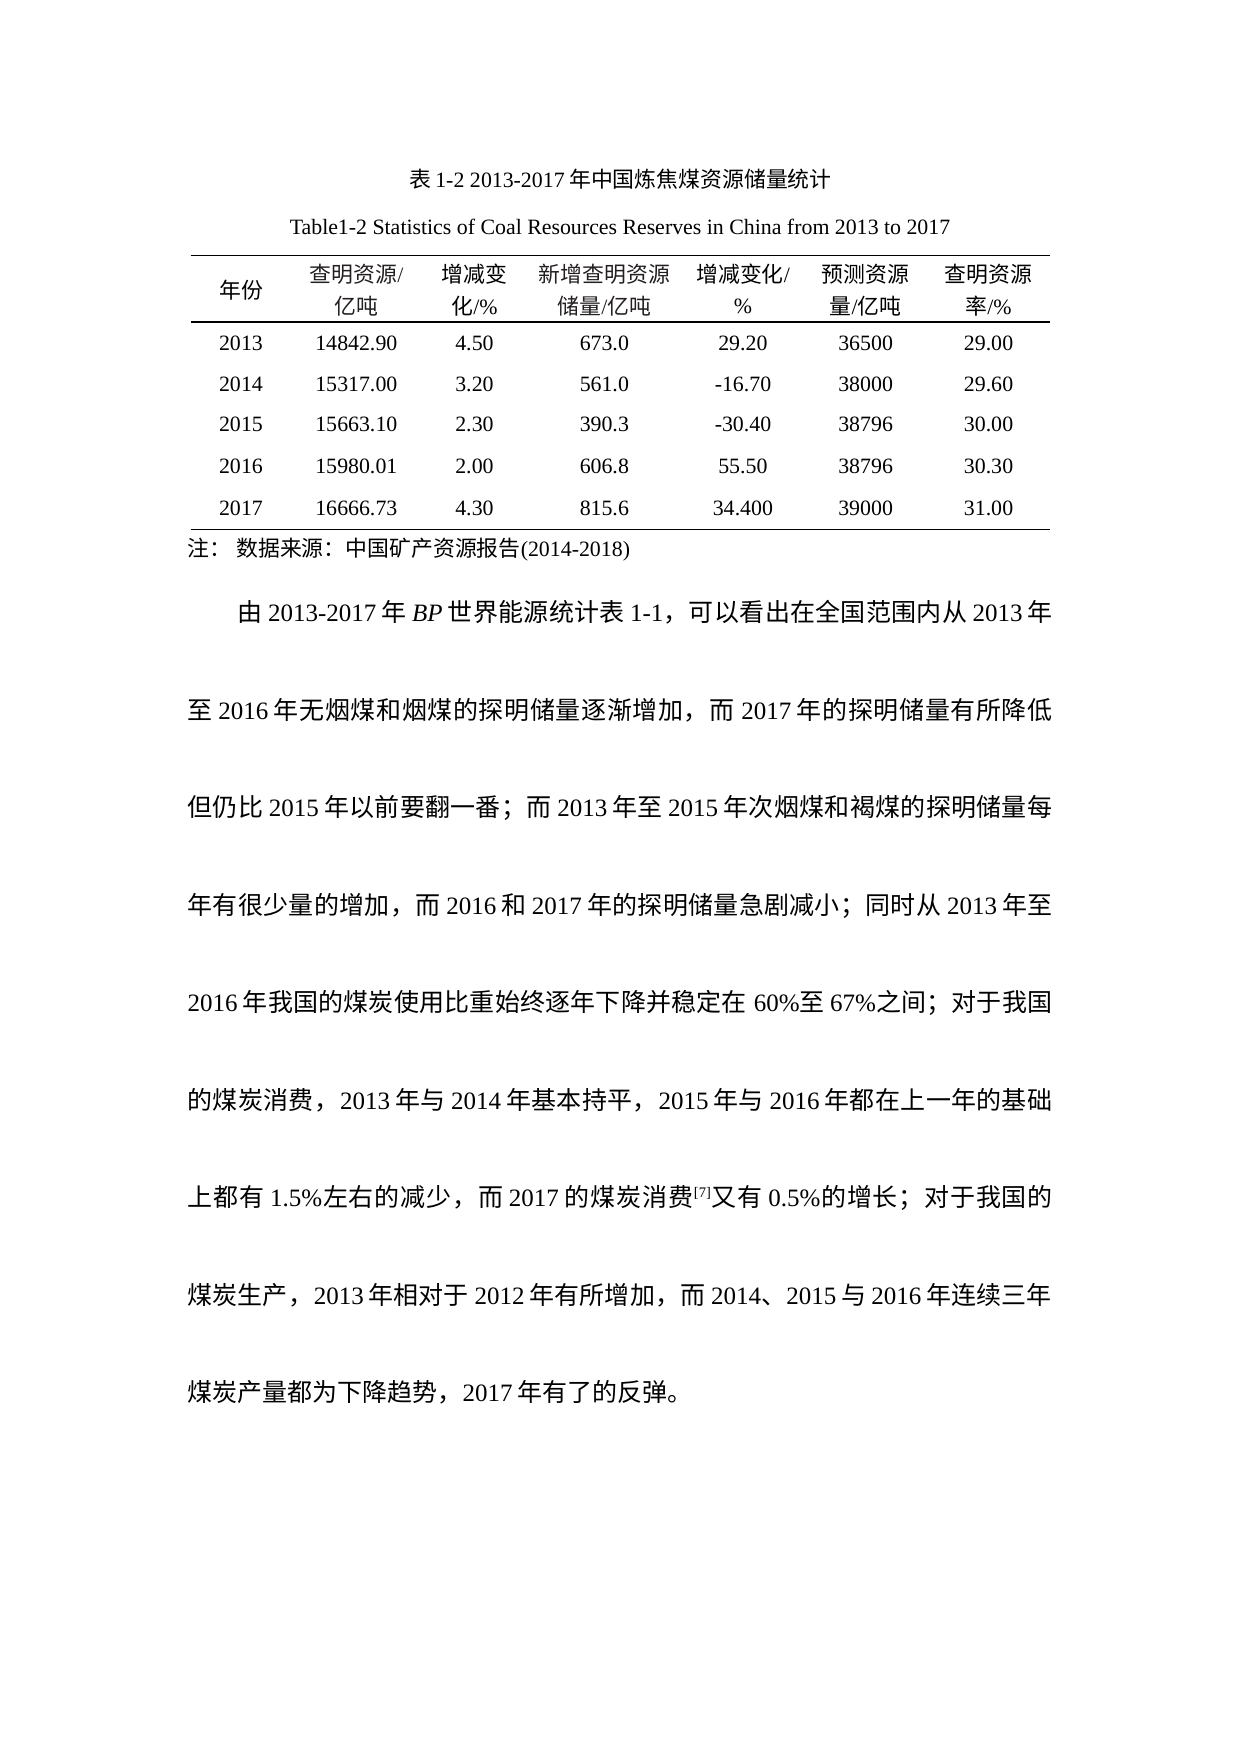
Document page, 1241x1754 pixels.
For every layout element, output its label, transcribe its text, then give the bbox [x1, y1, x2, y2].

table_cell 2017 [191, 487, 291, 529]
table_cell 4.50 [422, 323, 527, 363]
table_cell 36500 [804, 323, 927, 363]
table_header 预测资源量/亿吨 [804, 256, 927, 321]
table_cell 606.8 [527, 445, 681, 487]
table_cell 34.400 [681, 487, 804, 529]
text 注： 数据来源：中国矿产资源报告(2014-2018) [187, 530, 1053, 563]
table_cell 2015 [191, 403, 291, 445]
table_header 年份 [191, 256, 291, 321]
table_cell 38796 [804, 445, 927, 487]
table_cell 2.30 [422, 403, 527, 445]
table_cell 2014 [191, 364, 291, 403]
table_header 查明资源/亿吨 [291, 256, 422, 321]
table_cell 29.20 [681, 323, 804, 363]
table_cell 29.00 [927, 323, 1050, 363]
table_cell 15663.10 [291, 403, 422, 445]
table_cell -16.70 [681, 364, 804, 403]
table_cell 815.6 [527, 487, 681, 529]
table_header 新增查明资源储量/亿吨 [527, 256, 681, 321]
text Table1-2 Statistics of Coal Resources Reserves in China from 2013 to 2017 [187, 210, 1053, 243]
text 由2013-2017年BP世界能源统计表1-1，可以看出在全国范围内从2013年至2016年无烟煤和烟煤的探明储量逐渐增加，而2017年的探明储量有所降低但仍比2015年以前要翻一番；而2013年至2015年次烟煤和褐煤的探明储量每年有很少量的增加，而2016和2017年的探明储量急剧减小；同时从2013年至2016年我国的煤炭使用比重始终逐年下降并稳定在60%至67%之间；对于我国的煤炭消费，2013年与2014年基本持平，2015年与2016年都在上一年的基础上都有1.5%左右的减少，而2017的煤炭消费[7]又有0.5%的增长；对于我国的煤炭生产，2013年相对于2012年有所增加，而2014、2015与2016年连续三年煤炭产量都为下降趋势，2017年有了的反弹。 [187, 578, 1053, 1423]
table_cell 3.20 [422, 364, 527, 403]
table_cell 30.00 [927, 403, 1050, 445]
table_header 增减变化/% [681, 256, 804, 321]
table_cell 29.60 [927, 364, 1050, 403]
table_cell 55.50 [681, 445, 804, 487]
text 表1-2 2013-2017年中国炼焦煤资源储量统计 [187, 162, 1053, 194]
table_cell 2016 [191, 445, 291, 487]
table_cell 15317.00 [291, 364, 422, 403]
table_header 增减变化/% [422, 256, 527, 321]
table_cell 14842.90 [291, 323, 422, 363]
table_header 查明资源率/% [927, 256, 1050, 321]
table_cell 15980.01 [291, 445, 422, 487]
table_cell 673.0 [527, 323, 681, 363]
table_cell 390.3 [527, 403, 681, 445]
table_cell 2.00 [422, 445, 527, 487]
table_cell 16666.73 [291, 487, 422, 529]
table_cell 39000 [804, 487, 927, 529]
table_cell 31.00 [927, 487, 1050, 529]
table_cell 4.30 [422, 487, 527, 529]
table_cell 561.0 [527, 364, 681, 403]
table_cell 38000 [804, 364, 927, 403]
table_cell -30.40 [681, 403, 804, 445]
table_cell 2013 [191, 323, 291, 363]
table_cell 38796 [804, 403, 927, 445]
table_cell 30.30 [927, 445, 1050, 487]
